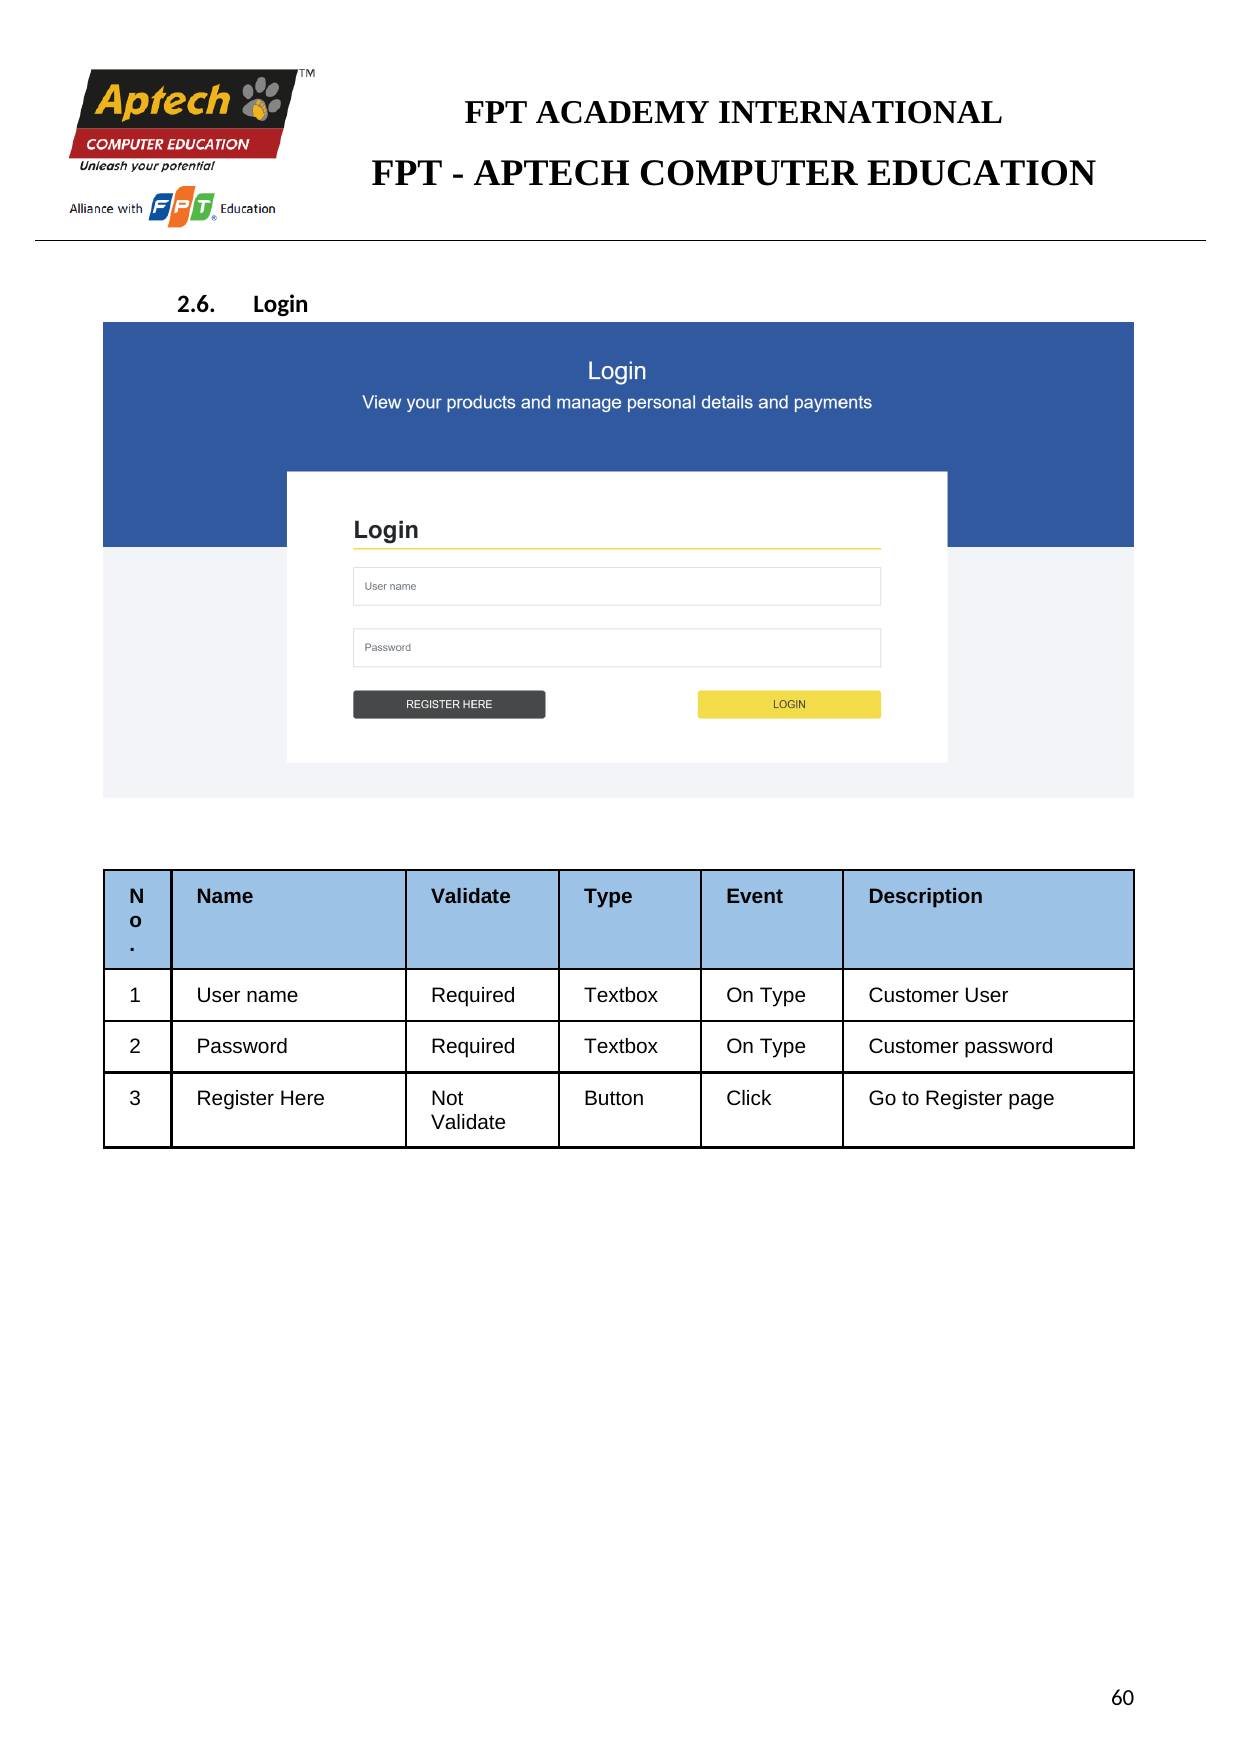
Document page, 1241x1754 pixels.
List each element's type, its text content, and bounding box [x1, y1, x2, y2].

table_cell Textbox [560, 1022, 700, 1071]
table_cell 1 [105, 970, 170, 1020]
table_cell Click [702, 1074, 842, 1146]
table_header No. [105, 871, 170, 968]
table_cell User name [173, 970, 405, 1020]
table_cell Register Here [173, 1074, 405, 1146]
table_header Event [702, 871, 842, 968]
table_cell Textbox [560, 970, 700, 1020]
table_cell Password [173, 1022, 405, 1071]
table_header Validate [407, 871, 558, 968]
table_cell Customer password [844, 1022, 1133, 1071]
table_cell On Type [702, 1022, 842, 1071]
table_cell On Type [702, 970, 842, 1020]
table_cell Button [560, 1074, 700, 1146]
subtitle Login [216, 288, 1134, 318]
table_header Description [844, 871, 1133, 968]
picture [103, 322, 1134, 798]
table_cell Not Validate [407, 1074, 558, 1146]
table_cell Required [407, 970, 558, 1020]
table_cell 2 [105, 1022, 170, 1071]
table_cell Go to Register page [844, 1074, 1133, 1146]
table_cell Customer User [844, 970, 1133, 1020]
table_cell Required [407, 1022, 558, 1071]
picture [65, 62, 318, 232]
table_cell 3 [105, 1074, 170, 1146]
table_header Name [173, 871, 405, 968]
table_header Type [560, 871, 700, 968]
